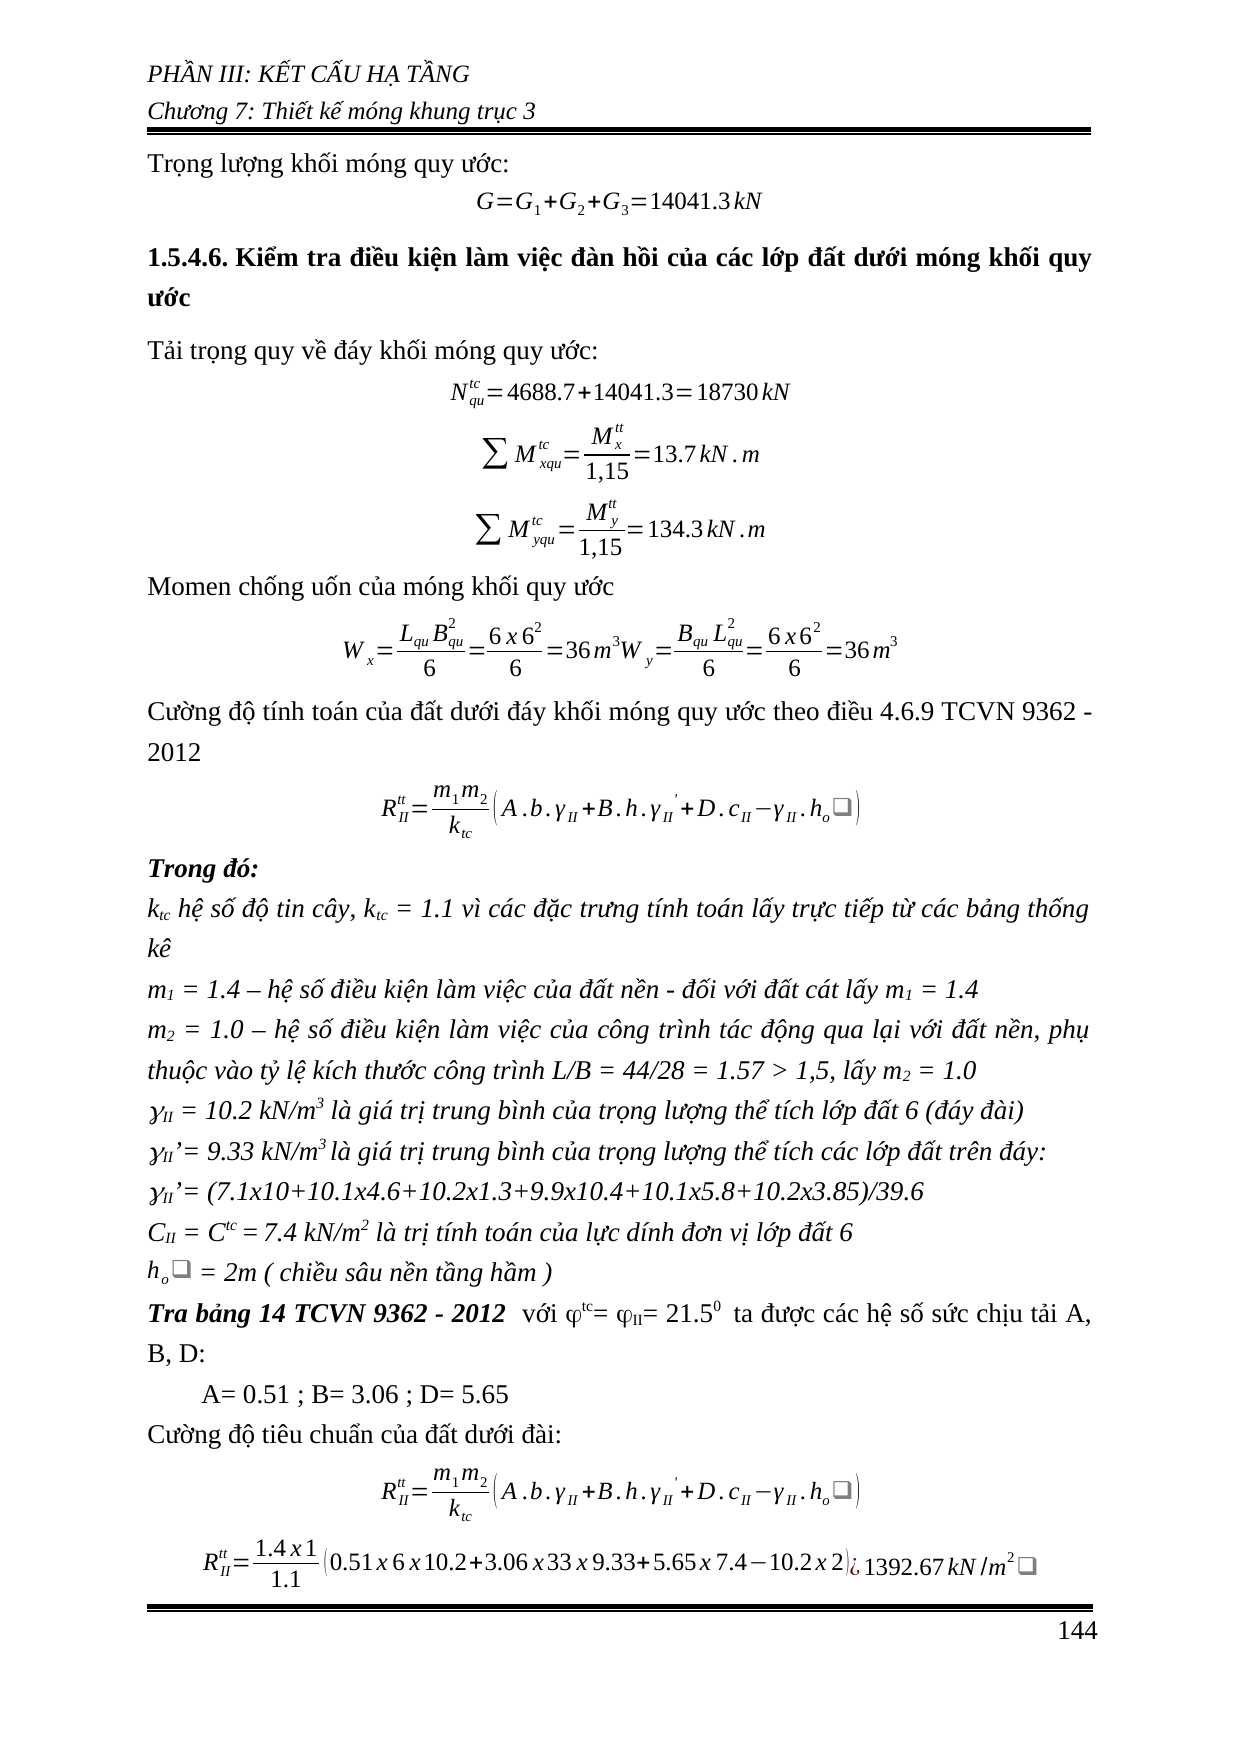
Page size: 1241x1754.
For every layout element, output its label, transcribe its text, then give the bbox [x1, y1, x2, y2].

text II’= (7.1x10+10.1x4.6+10.2x1.3+9.9x10.4+10.1x5.8+10.2x3.85)/39.6 [147, 1175, 1093, 1207]
text m1 = 1.4 – hệ số điều kiện làm việc của đất nền - đối với đất cát lấy m1 = 1.4 [147, 973, 1093, 1004]
text A= 0.51 ; B= 3.06 ; D= 5.65 [147, 1378, 1093, 1409]
text Momen chống uốn của móng khối quy ước [147, 569, 1093, 601]
text II = 10.2 kN/m3 là giá trị trung bình của trọng lượng thể tích lớp đất 6 (đáy đài) [147, 1094, 1093, 1125]
text ktc hệ số độ tin cây, ktc = 1.1 vì các đặc trưng tính toán lấy trực tiếp từ các bảng thống kê [147, 892, 1093, 964]
text Tra bảng 14 TCVN 9362 - 2012 với tc= II= 21.50 ta được các hệ số sức chịu tải A, B, D: [147, 1297, 1093, 1369]
subtitle Kiểm tra điều kiện làm việc đàn hồi của các lớp đất dưới móng khối quy ước [147, 241, 1093, 312]
text CII = Ctc = 7.4 kN/m2 là trị tính toán của lực dính đơn vị lớp đất 6 [147, 1216, 1093, 1247]
text Cường độ tính toán của đất dưới đáy khối móng quy ước theo điều 4.6.9 TCVN 9362 - 2012 [147, 695, 1093, 767]
text Trong đó: [147, 852, 1093, 883]
text = 2m ( chiều sâu nền tầng hầm ) [147, 1256, 1093, 1288]
text Trọng lượng khối móng quy ước: [147, 147, 1093, 178]
text Tải trọng quy về đáy khối móng quy ước: [147, 334, 1093, 365]
text Cường độ tiêu chuẩn của đất dưới đài: [147, 1418, 1093, 1449]
text II’= 9.33 kN/m3 là giá trị trung bình của trọng lượng thể tích các lớp đất trên đáy: [147, 1135, 1093, 1166]
text m2 = 1.0 – hệ số điều kiện làm việc của công trình tác động qua lại với đất nền, phụ thuộc vào tỷ lệ kích thước công trình L/B = 44/28 = 1.57 > 1,5, lấy m2 = 1.0 [147, 1013, 1093, 1085]
